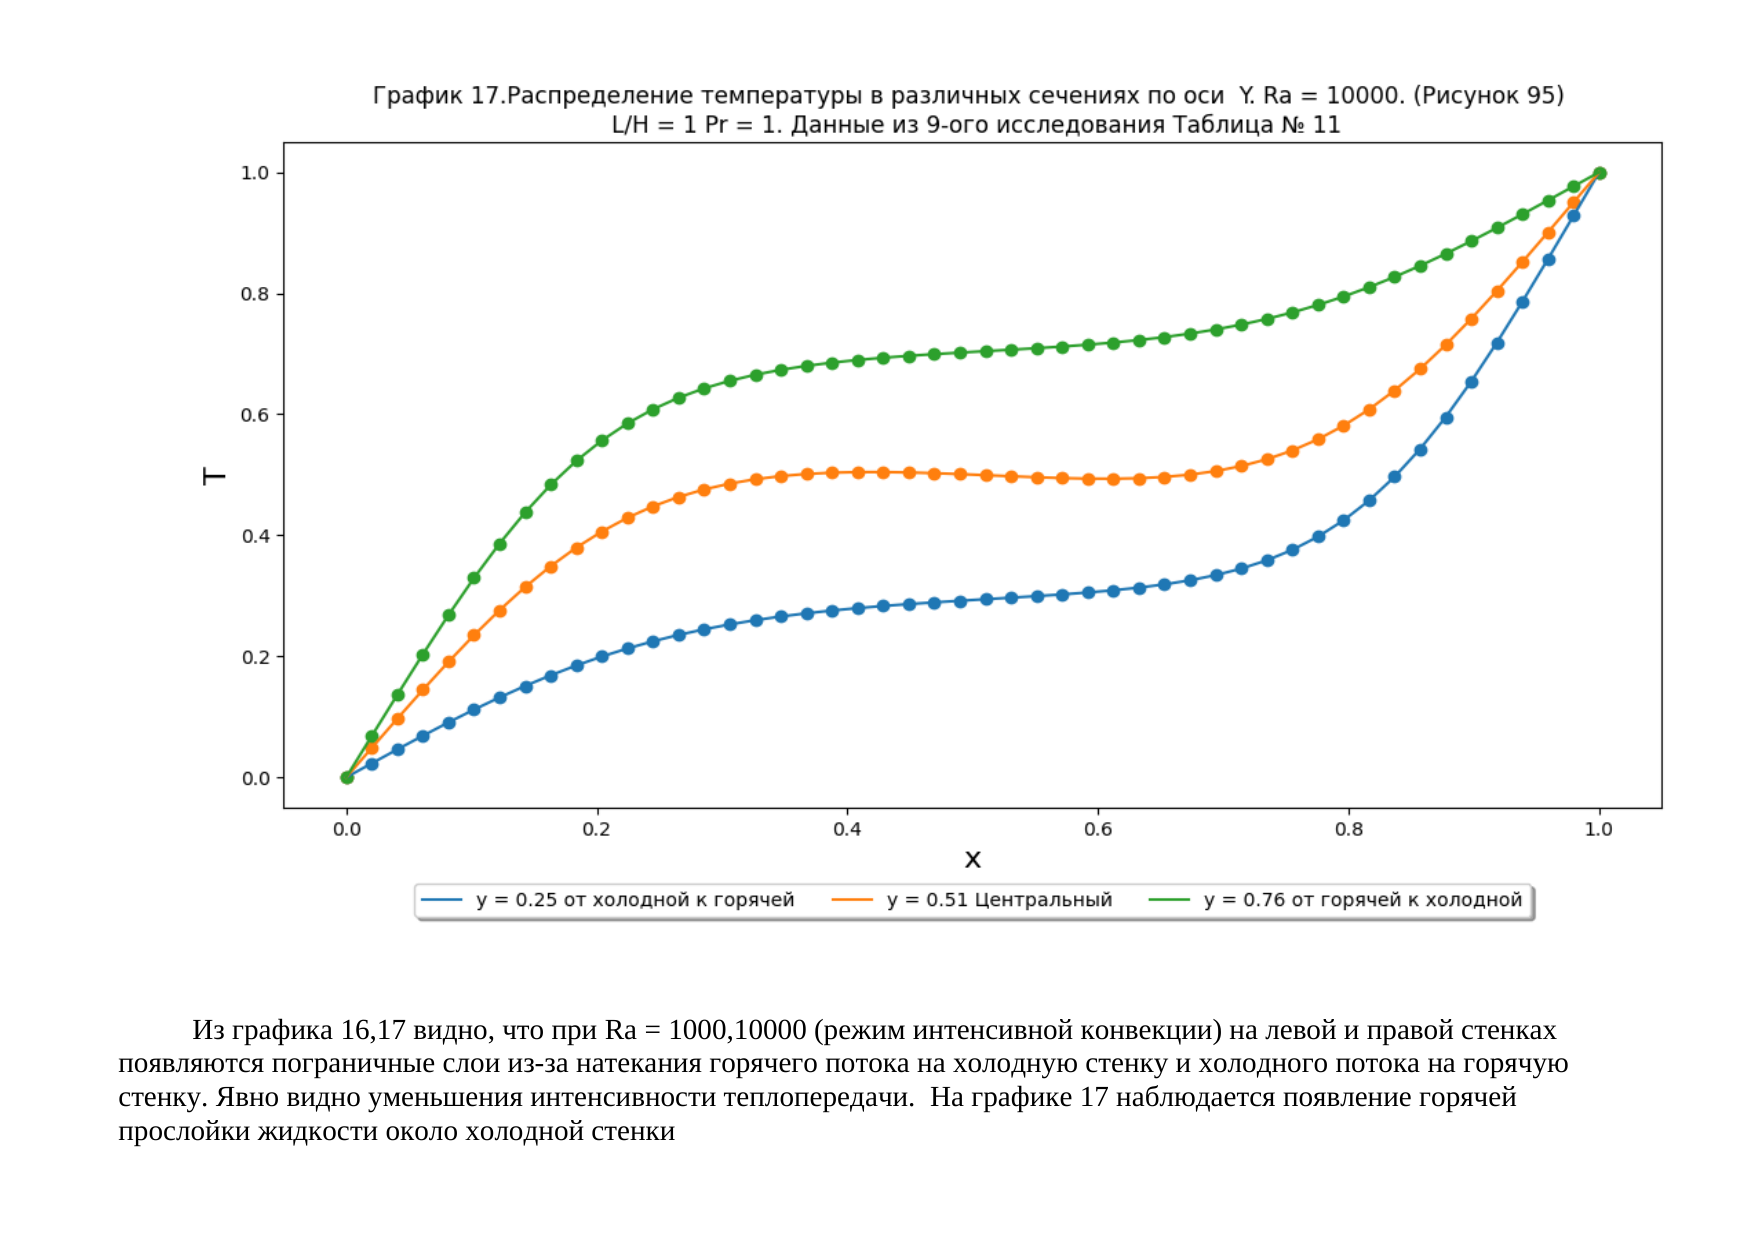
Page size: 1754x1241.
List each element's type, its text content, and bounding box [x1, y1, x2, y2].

text Из графика 16,17 видно, что при Ra = 1000,10000 (режим интенсивной конвекции) на левой и правой стенках появляются пограничные слои из-за натекания горячего потока на холодную стенку и холодного потока на горячую стенку. Явно видно уменьшения интенсивности теплопередачи. На графике 17 наблюдается появление горячей прослойки жидкости около холодной стенки [118, 1012, 1636, 1146]
picture [192, 73, 1674, 929]
